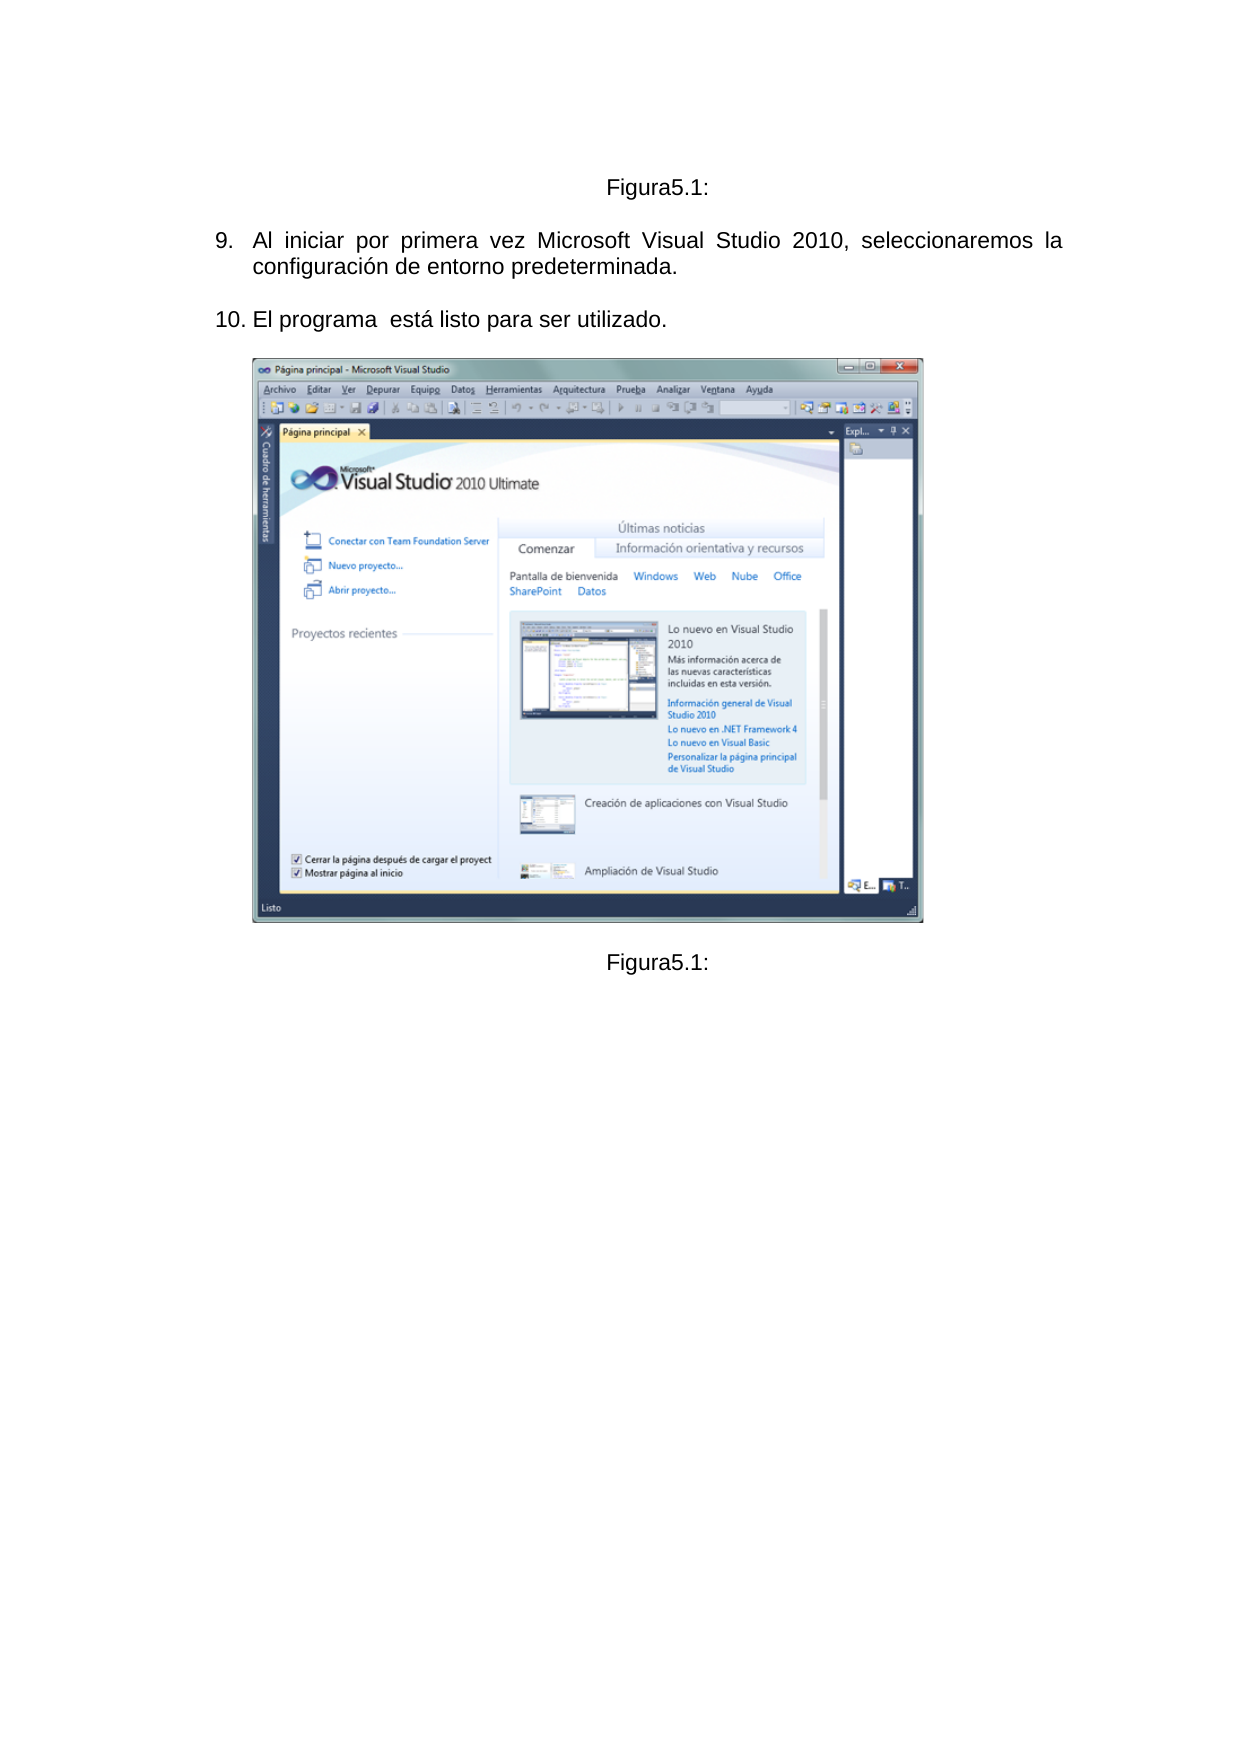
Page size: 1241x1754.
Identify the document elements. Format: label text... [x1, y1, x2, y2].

picture [252, 358, 924, 923]
text Figura5.1: [252, 949, 1063, 976]
text Figura5.1: [252, 174, 1063, 200]
list Al iniciar por primera vez Microsoft Visual Studio 2010, seleccionaremos la configuración de entorno predeterminada. [215, 227, 1063, 279]
list El programa está listo para ser utilizado. [215, 306, 1063, 332]
